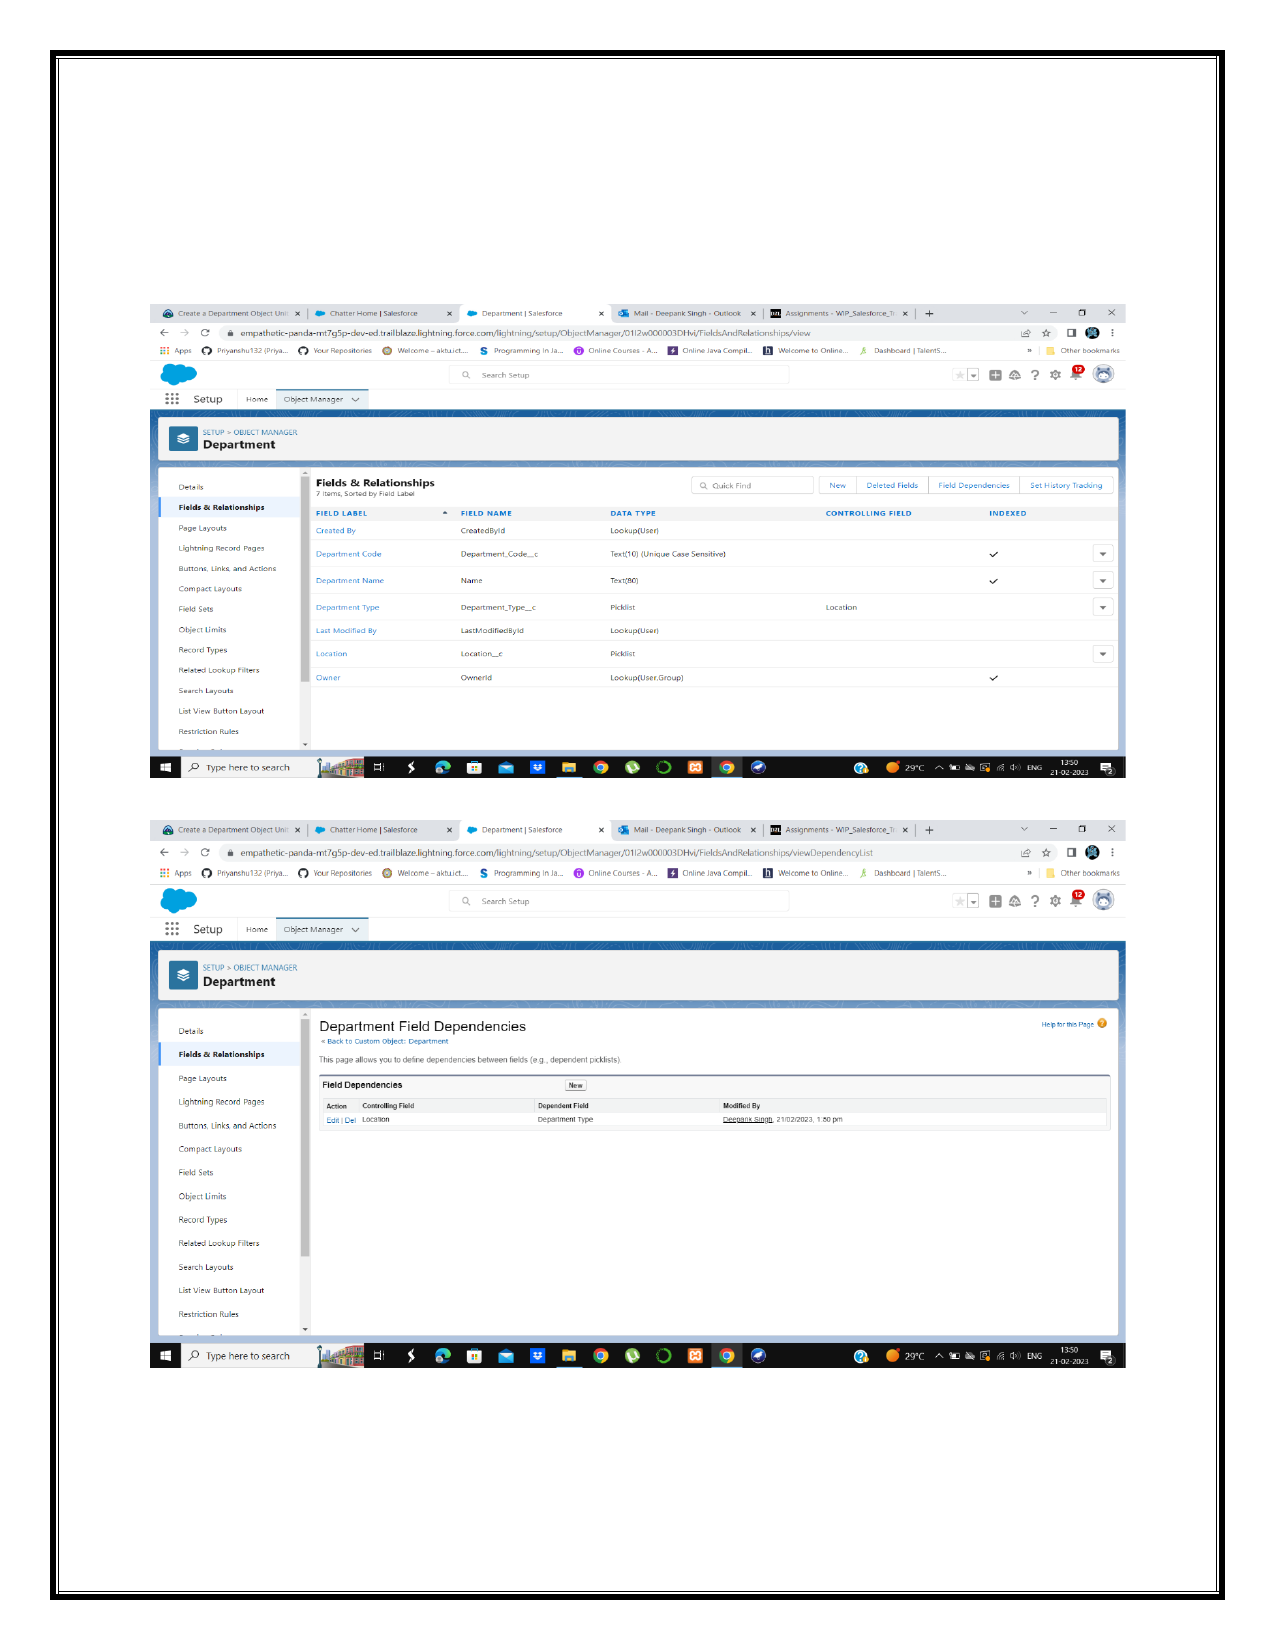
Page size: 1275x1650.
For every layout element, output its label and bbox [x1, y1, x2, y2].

picture [150, 304, 1126, 778]
picture [150, 820, 1126, 1368]
